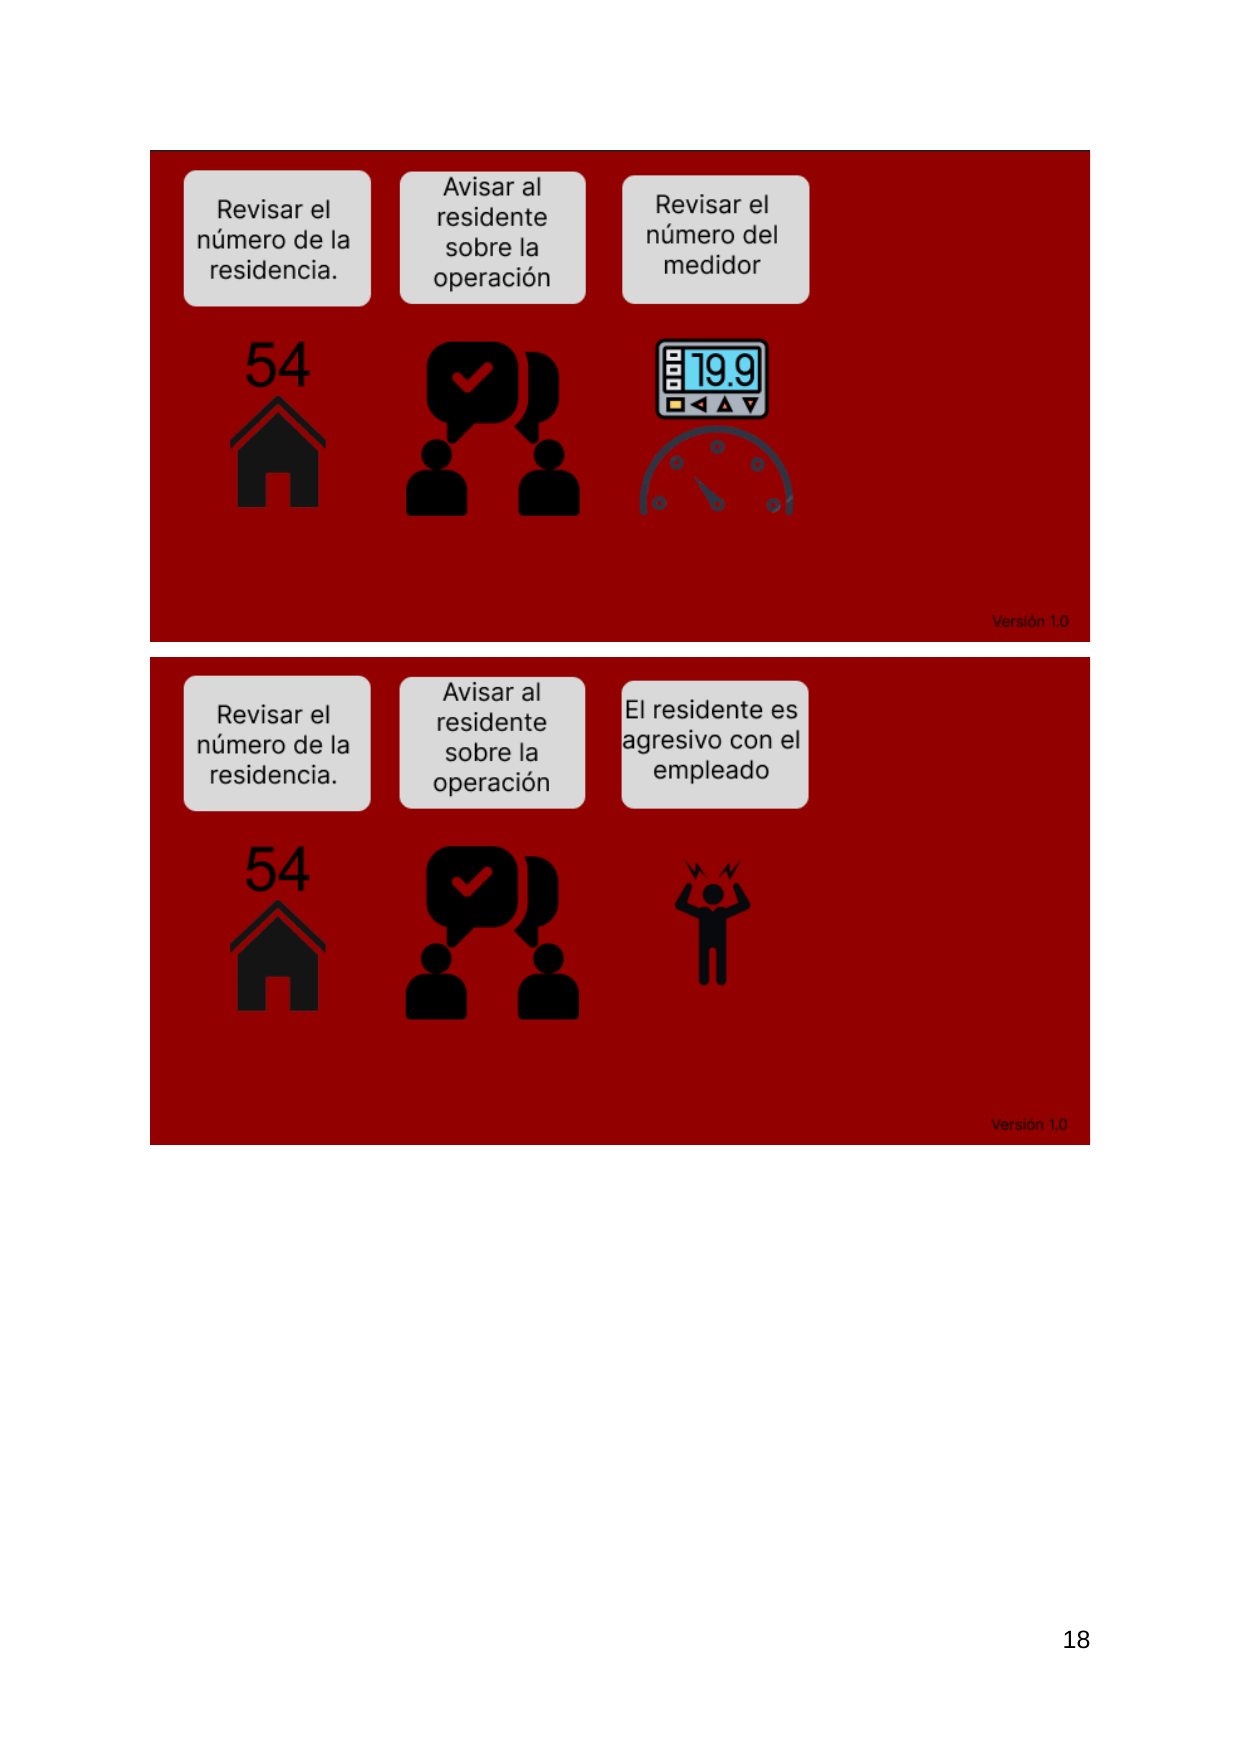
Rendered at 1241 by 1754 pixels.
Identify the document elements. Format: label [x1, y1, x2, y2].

picture [150, 150, 1091, 642]
picture [150, 657, 1091, 1145]
